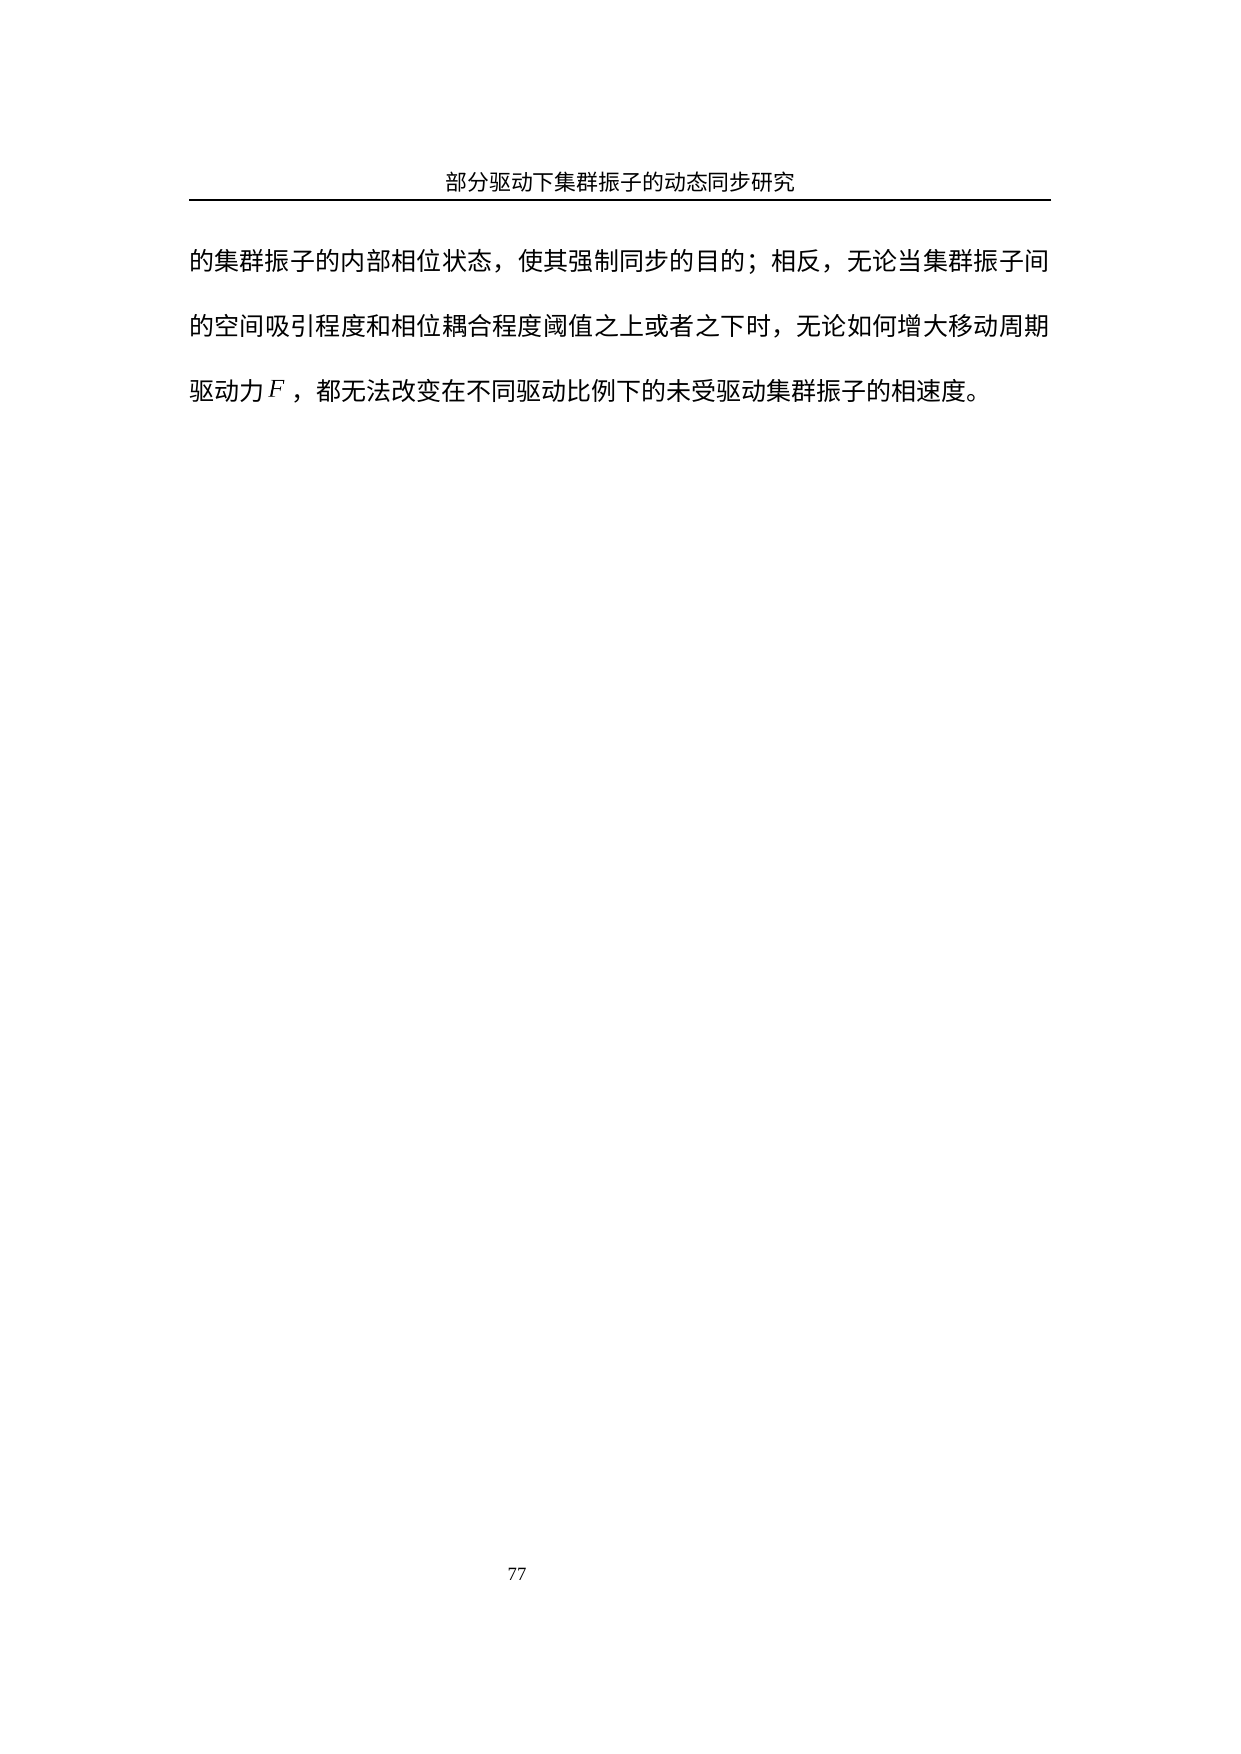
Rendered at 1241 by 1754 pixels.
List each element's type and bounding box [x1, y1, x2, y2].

text [189, 227, 1051, 422]
